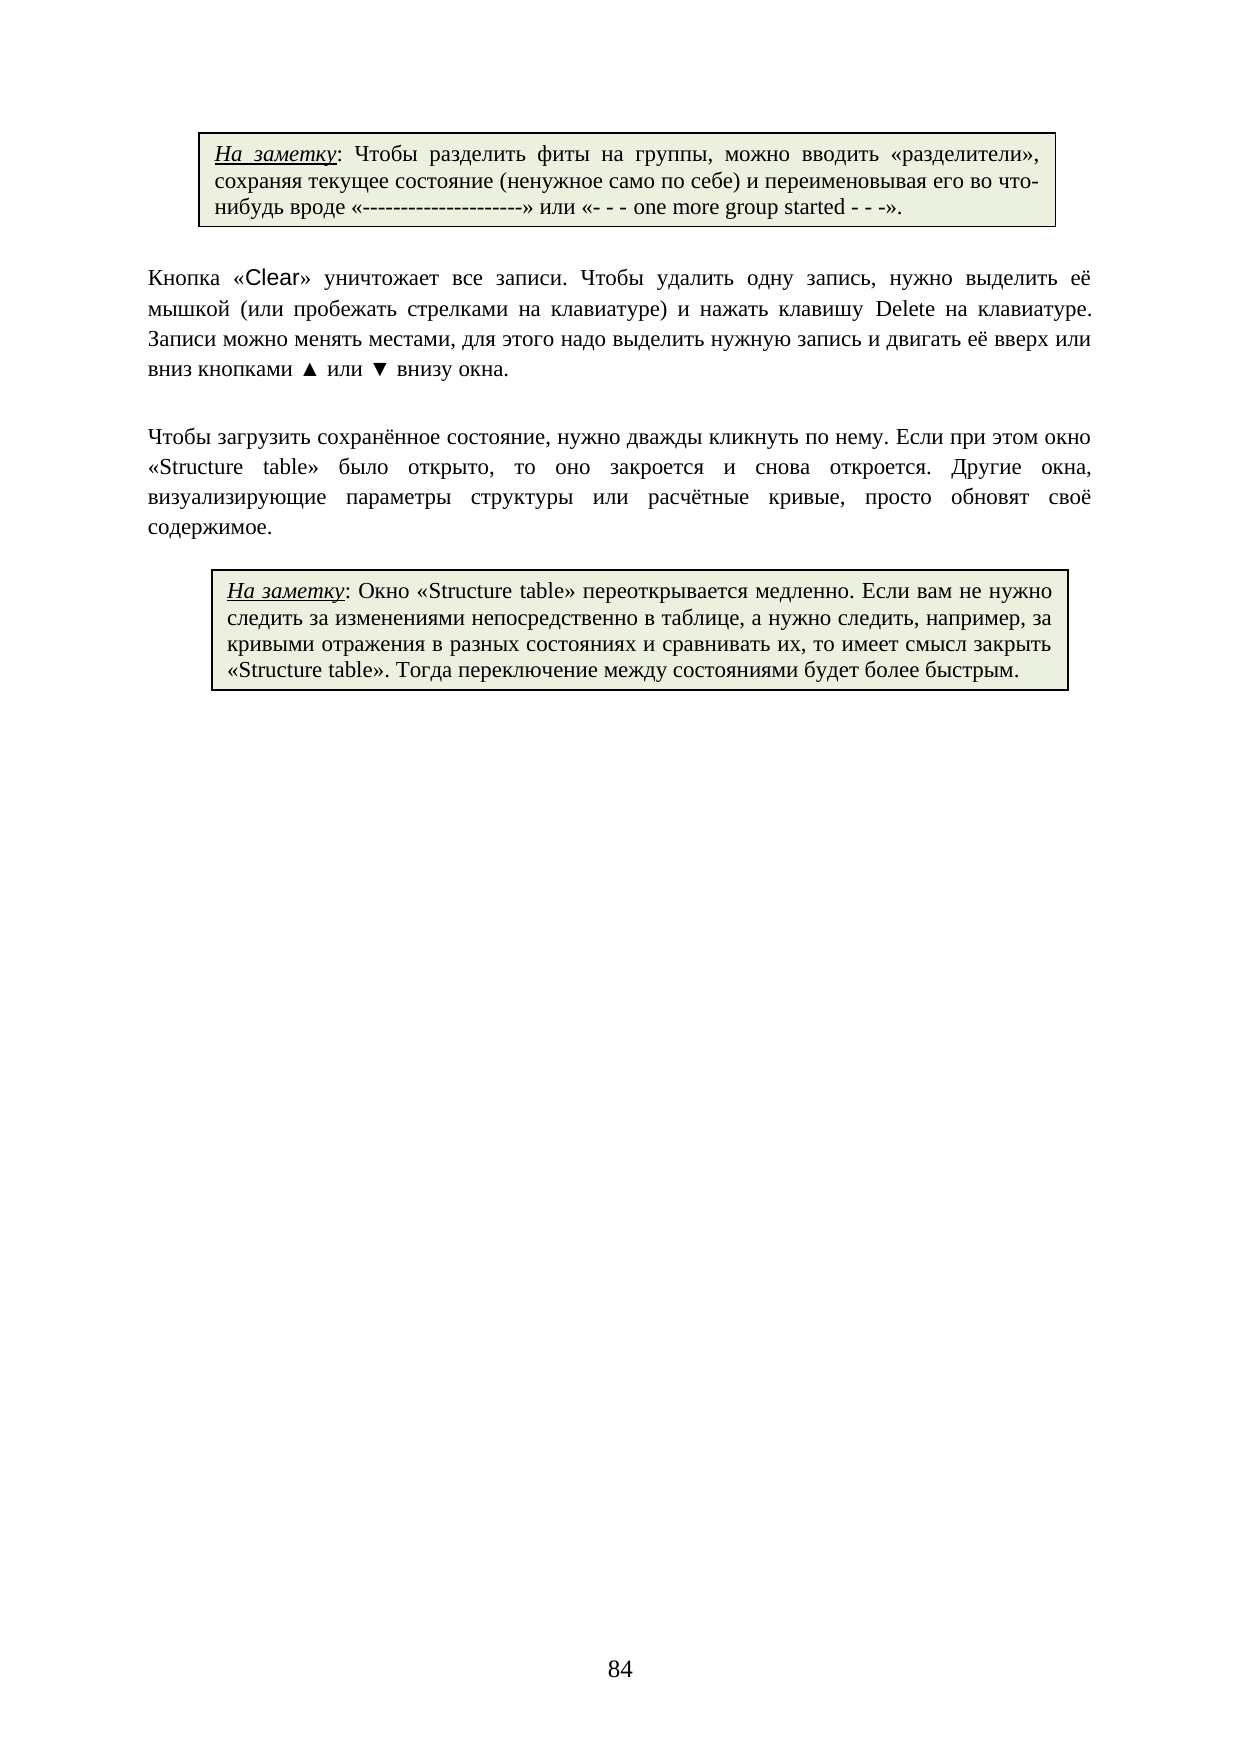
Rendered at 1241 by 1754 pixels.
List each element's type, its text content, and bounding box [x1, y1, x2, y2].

text Чтобы загрузить сохранённое состояние, нужно дважды кликнуть по нему. Если при этом окно «Structure table» было открыто, то оно закроется и снова откроется. Другие окна, визуализирующие параметры структуры или расчётные кривые, просто обновят своё содержимое. [148, 423, 1093, 540]
text Кнопка «Clear» уничтожает все записи. Чтобы удалить одну запись, нужно выделить её мышкой (или пробежать стрелками на клавиатуре) и нажать клавишу Delete на клавиатуре. Записи можно менять местами, для этого надо выделить нужную запись и двигать её вверх или вниз кнопками ▲ или ▼ внизу окна. [148, 133, 1093, 381]
